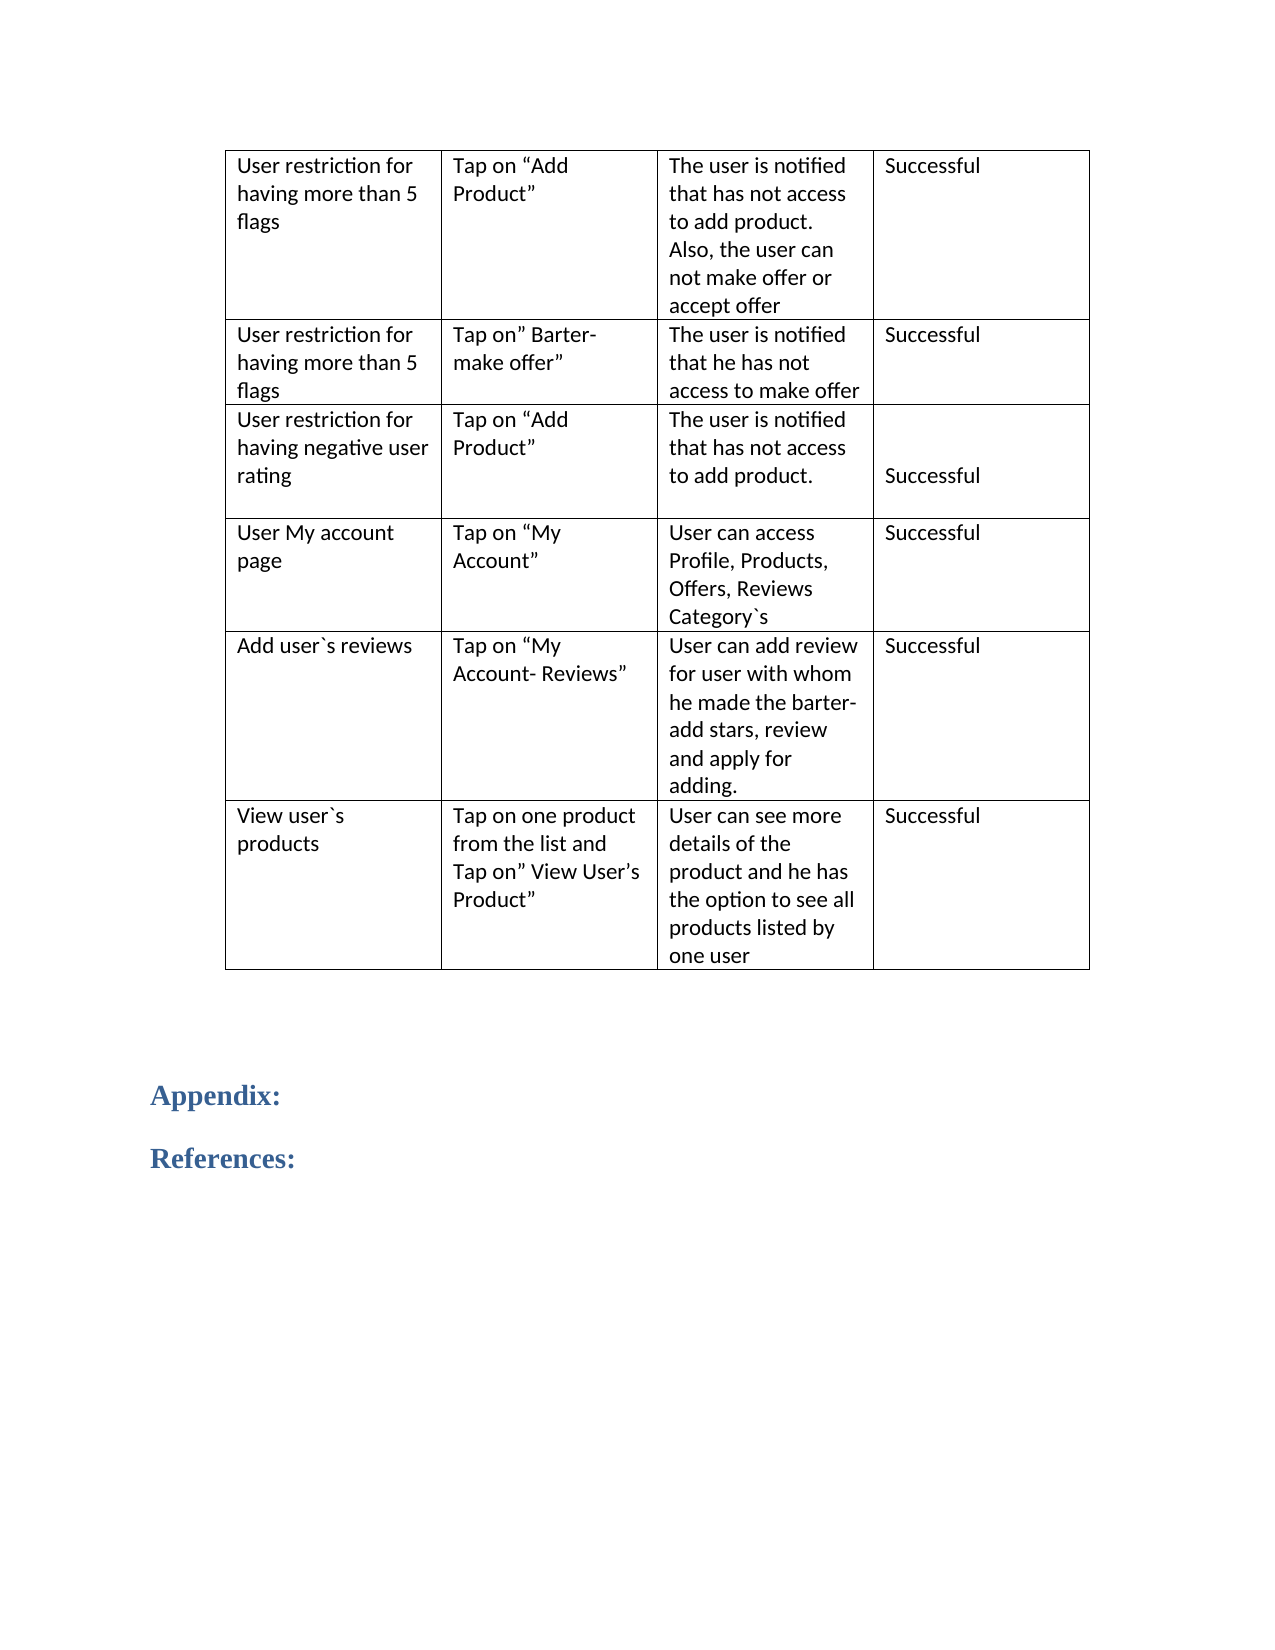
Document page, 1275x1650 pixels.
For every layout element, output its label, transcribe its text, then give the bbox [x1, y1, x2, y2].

table_cell Successful [874, 519, 1089, 631]
table_cell User can see more details of the product and he has the option to see all products listed by one user [658, 801, 873, 969]
table_cell User can access Profile, Products, Offers, Reviews Category`s [658, 519, 873, 631]
table_cell Tap on one product from the list and Tap on” View User’s Product” [442, 801, 657, 969]
table_cell User restriction for having negative user rating [226, 405, 441, 517]
table_cell User restriction for having more than 5 flags [226, 151, 441, 319]
table_cell The user is notified that has not access to add product. [658, 405, 873, 517]
table_cell Tap on “Add Product” [442, 405, 657, 517]
table_cell Successful [874, 405, 1089, 517]
table_cell Tap on “My Account- Reviews” [442, 632, 657, 800]
table_cell Successful [874, 632, 1089, 800]
table_cell User can add review for user with whom he made the barter- add stars, review and apply for adding. [658, 632, 873, 800]
table_cell The user is notified that has not access to add product. Also, the user can not make offer or accept offer [658, 151, 873, 319]
table_cell User My account page [226, 519, 441, 631]
table_cell View user`s products [226, 801, 441, 969]
table_cell Tap on” Barter-make offer” [442, 320, 657, 404]
table_cell Successful [874, 320, 1089, 404]
table_cell The user is notified that he has not access to make offer [658, 320, 873, 404]
table_cell User restriction for having more than 5 flags [226, 320, 441, 404]
table_cell Successful [874, 151, 1089, 319]
subtitle Appendix: [150, 1078, 1125, 1112]
table_cell Successful [874, 801, 1089, 969]
subtitle References: [150, 1142, 1125, 1175]
table_cell Add user`s reviews [226, 632, 441, 800]
table_cell Tap on “Add Product” [442, 151, 657, 319]
table_cell Tap on “My Account” [442, 519, 657, 631]
